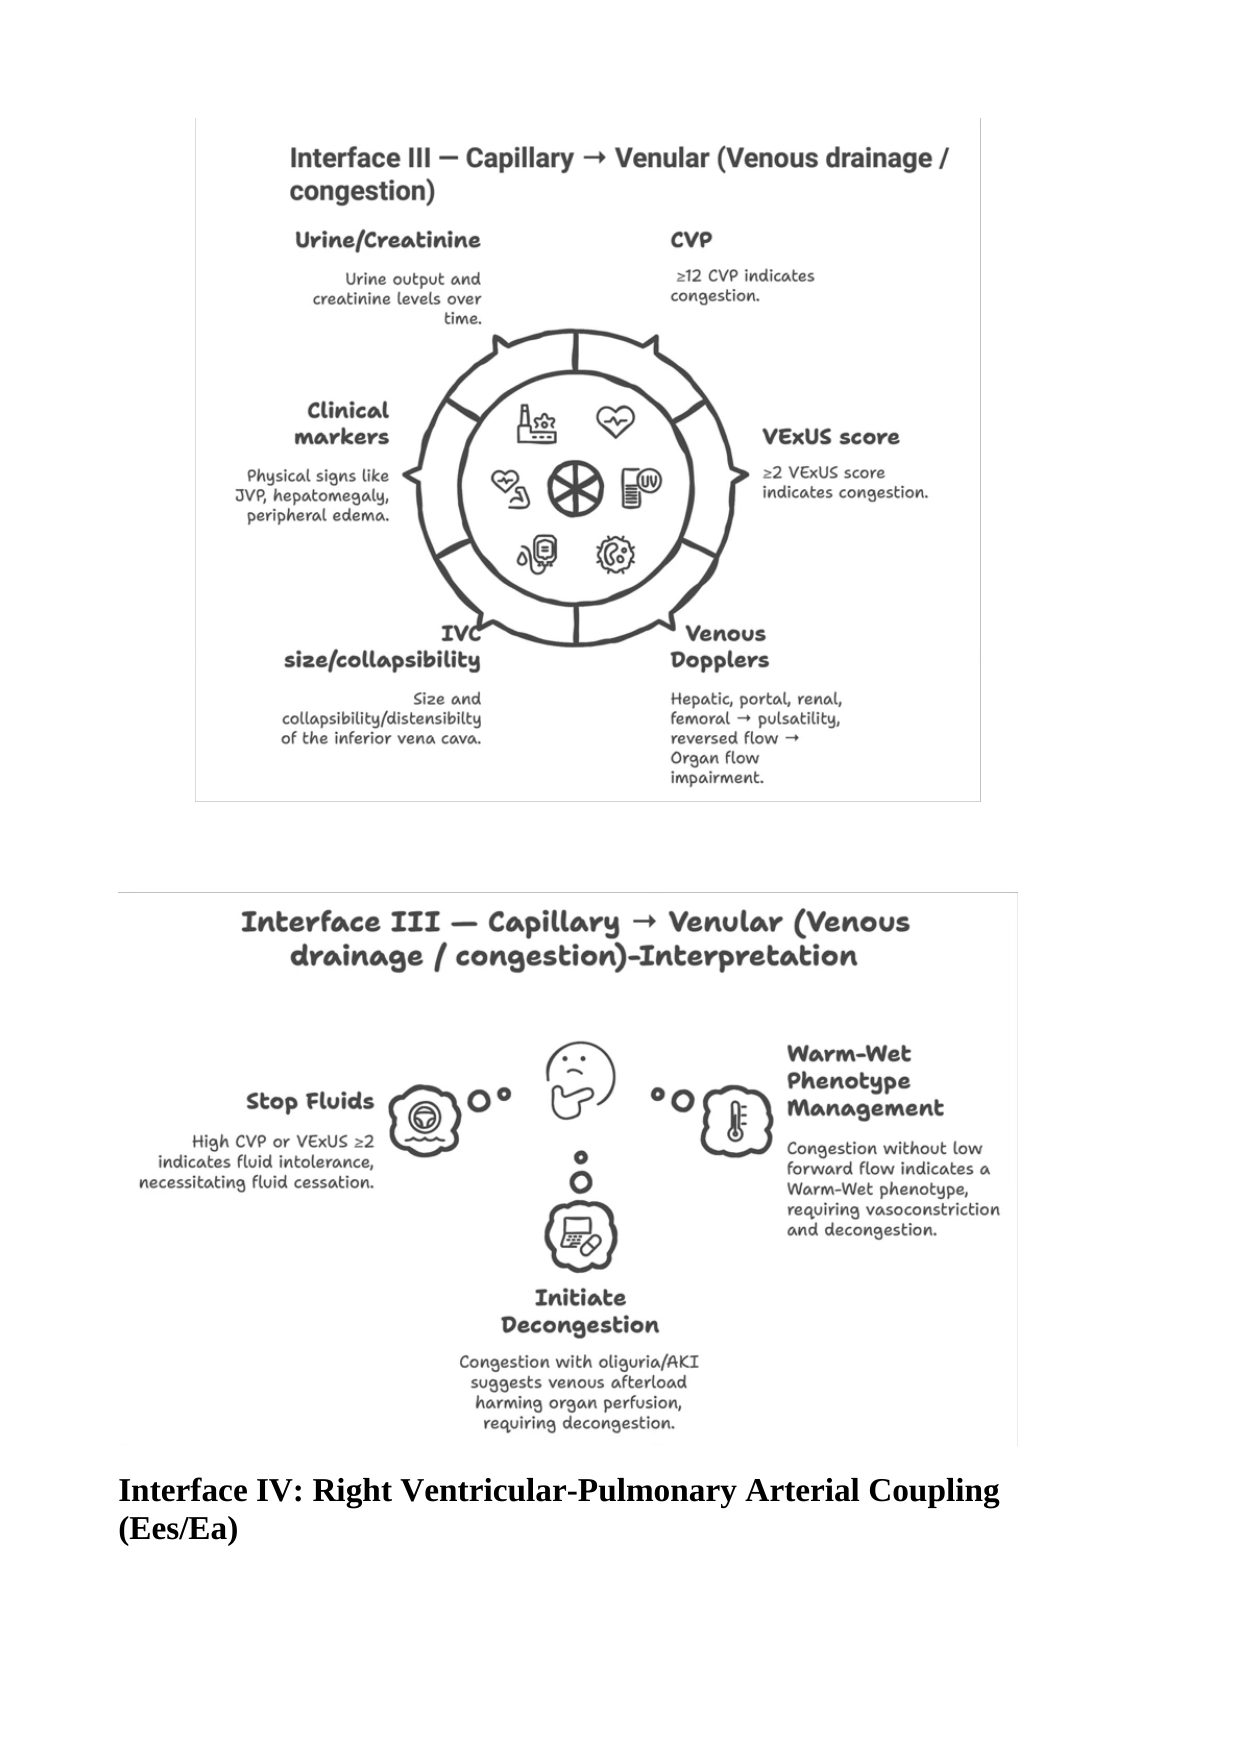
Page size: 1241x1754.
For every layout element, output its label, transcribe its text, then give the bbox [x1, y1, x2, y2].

picture [118, 118, 1019, 1446]
text Interface IV: Right Ventricular-Pulmonary Arterial Coupling (Ees/Ea) [118, 1470, 1122, 1547]
